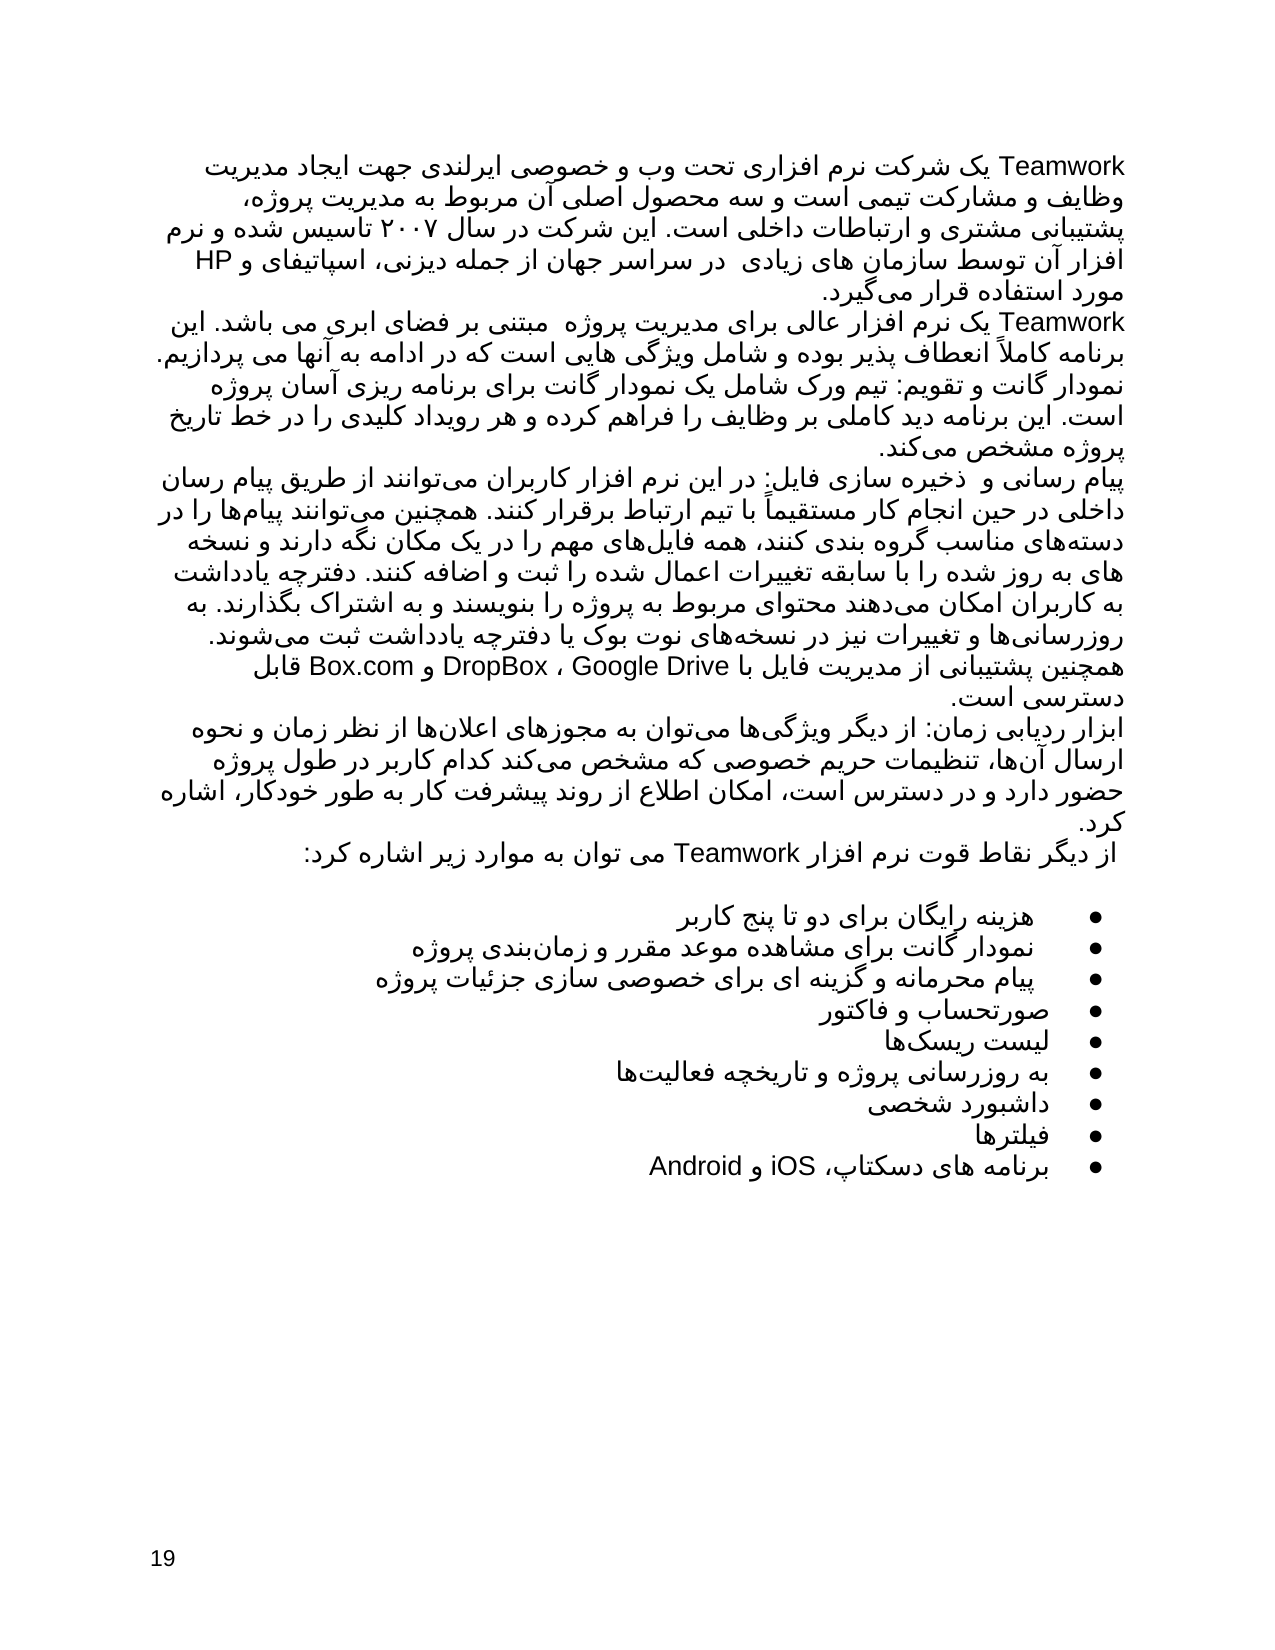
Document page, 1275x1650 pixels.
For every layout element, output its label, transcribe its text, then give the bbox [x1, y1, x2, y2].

text پیام رسانی و ذخیره سازی فایل: در این نرم افزار کاربران می‌توانند از طریق پیام رسان داخلی در حین انجام کار مستقیماً با تیم ارتباط برقرار کنند. همچنین می‌توانند پیام‌ها را در دسته‌های مناسب گروه بندی کنند، همه فایل‌های مهم را در یک مکان نگه دارند و نسخه‌ های به روز شده را با سابقه تغییرات اعمال شده را ثبت و اضافه کنند. دفترچه یادداشت به کاربران امکان می‌دهند محتوای مربوط به پروژه را بنویسند و به اشتراک بگذارند. به روزرسانی‌ها و تغییرات نیز در نسخه‌های نوت بوک یا دفترچه یادداشت ثبت می‌شوند. همچنین پشتیبانی از مدیریت فایل با DropBox ، Google Drive و Box.com قابل دسترسی است. [150, 462, 1125, 712]
list پیام‌ محرمانه و گزینه ای برای خصوصی سازی جزئیات پروژه [225, 962, 1087, 994]
list فیلترها [150, 1119, 1087, 1150]
list صورتحساب و فاکتور [150, 994, 1087, 1025]
text از دیگر نقاط قوت نرم افزار Teamwork می توان به موارد زیر اشاره کرد: [150, 837, 1125, 869]
list برنامه‌ های دسکتاپ، iOS و Android [150, 1150, 1087, 1181]
text نمودار گانت و تقویم: تیم ورک شامل یک نمودار گانت برای برنامه ریزی آسان پروژه است. این برنامه دید کاملی بر وظایف را فراهم کرده و هر رویداد کلیدی را در خط تاریخ پروژه مشخص می‌کند. [150, 369, 1125, 462]
text ابزار ردیابی زمان: از دیگر ویژگی‌ها می‌توان به مجوزهای اعلان‌ها از نظر زمان و نحوه ارسال آن‌ها، تنظیمات حریم خصوصی که مشخص می‌کند کدام کاربر در طول پروژه حضور دارد و در دسترس است، امکان اطلاع از روند پیشرفت کار به طور خودکار، اشاره کرد. [150, 712, 1125, 837]
text Teamwork یک شرکت نرم افزاری تحت وب و خصوصی ایرلندی جهت ایجاد مدیریت وظایف و مشارکت تیمی است و سه محصول اصلی آن مربوط به مدیریت پروژه، پشتیبانی مشتری و ارتباطات داخلی است. این شرکت در سال ۲۰۰۷ تاسیس شده و نرم افزار آن توسط سازمان های زیادی در سراسر جهان از جمله دیزنی، اسپاتیفای و HP مورد استفاده قرار می‌گیرد. [150, 150, 1125, 306]
text Teamwork یک نرم افزار عالی برای مدیریت پروژه مبتنی بر فضای ابری می باشد. این برنامه کاملاً انعطاف پذیر بوده و شامل ویژگی هایی است که در ادامه به آنها می پردازیم. [150, 306, 1125, 369]
list لیست ریسک‌ها [150, 1025, 1087, 1056]
list به روزرسانی پروژه و تاریخچه فعالیت‌ها [150, 1056, 1087, 1087]
list نمودار گانت برای مشاهده موعد مقرر و زمان‌بندی پروژه [225, 931, 1087, 962]
list داشبورد شخصی [150, 1087, 1087, 1119]
list هزینه رایگان برای دو تا پنج کاربر [225, 900, 1087, 931]
